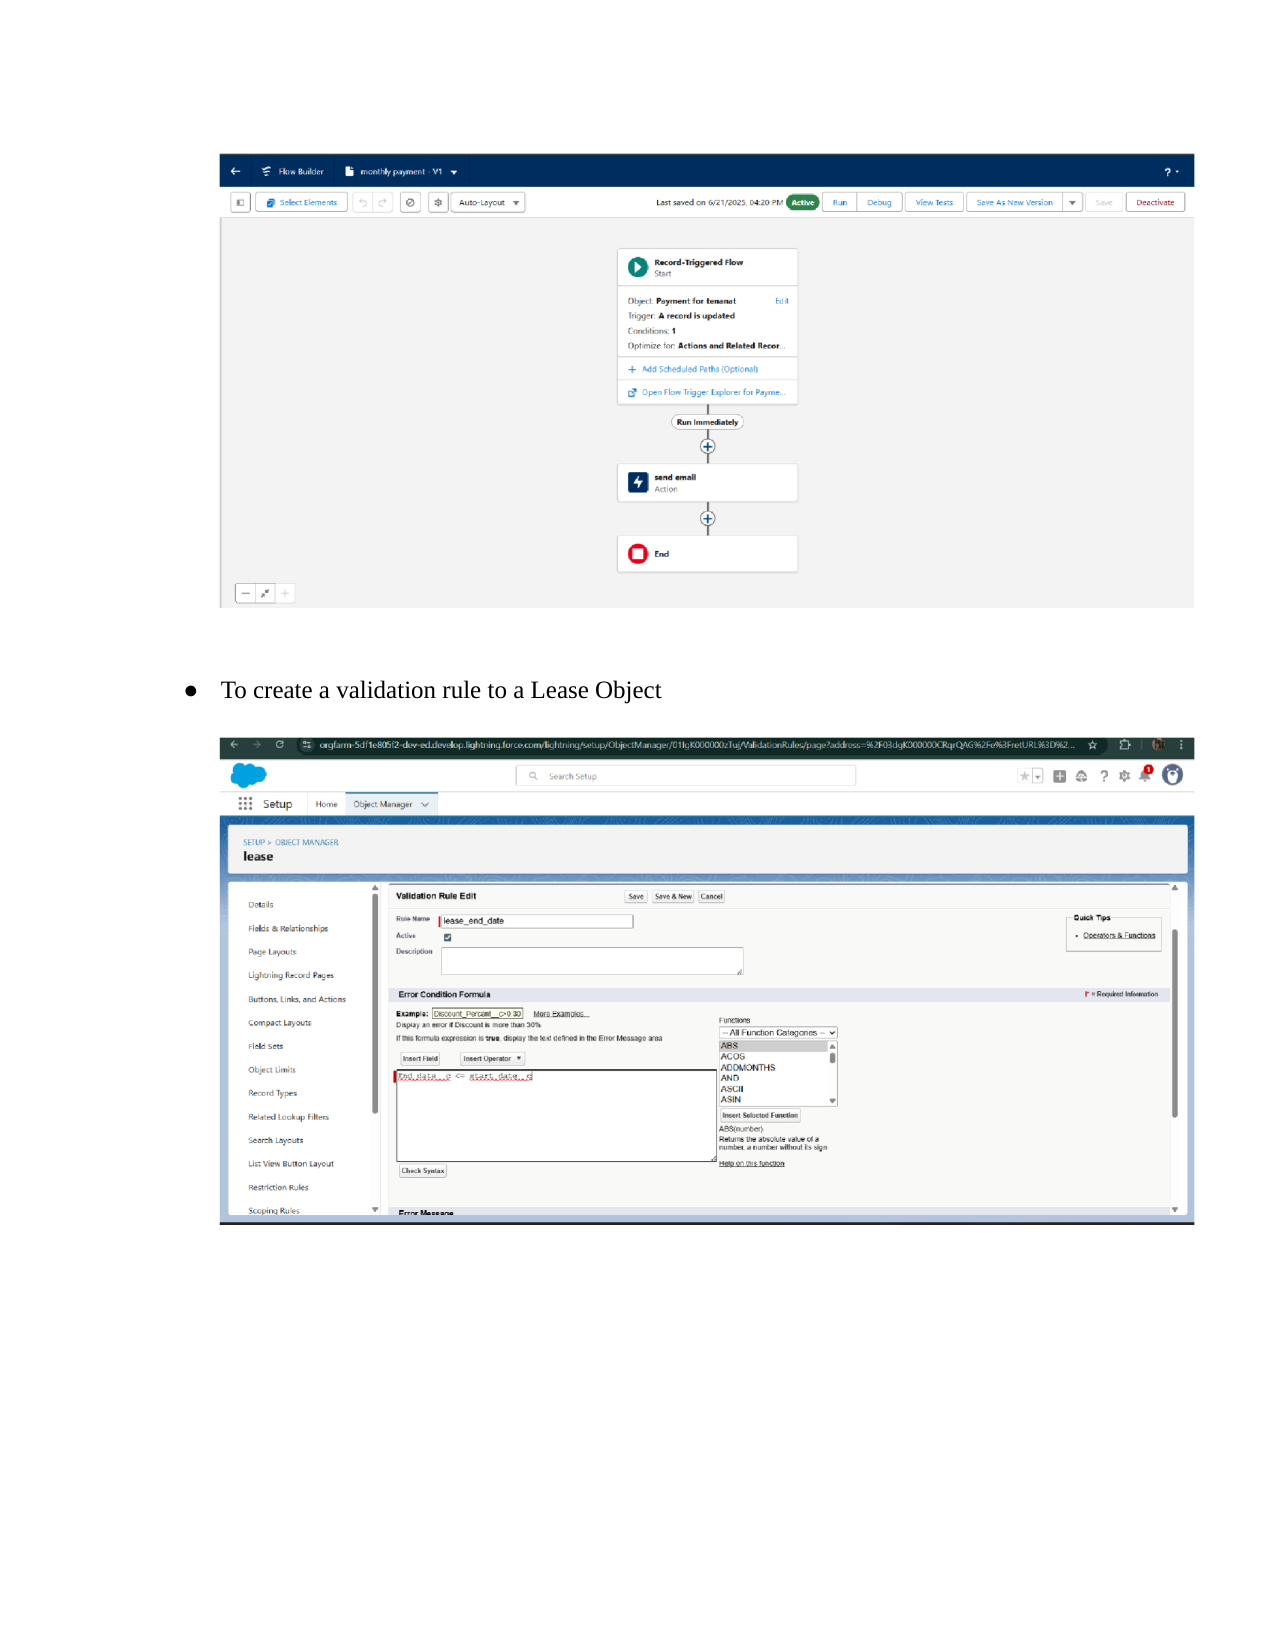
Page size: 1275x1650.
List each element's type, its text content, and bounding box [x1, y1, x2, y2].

list To create a validation rule to a Lease Object [183, 675, 1168, 704]
picture [219, 153, 1195, 608]
picture [219, 737, 1195, 1225]
